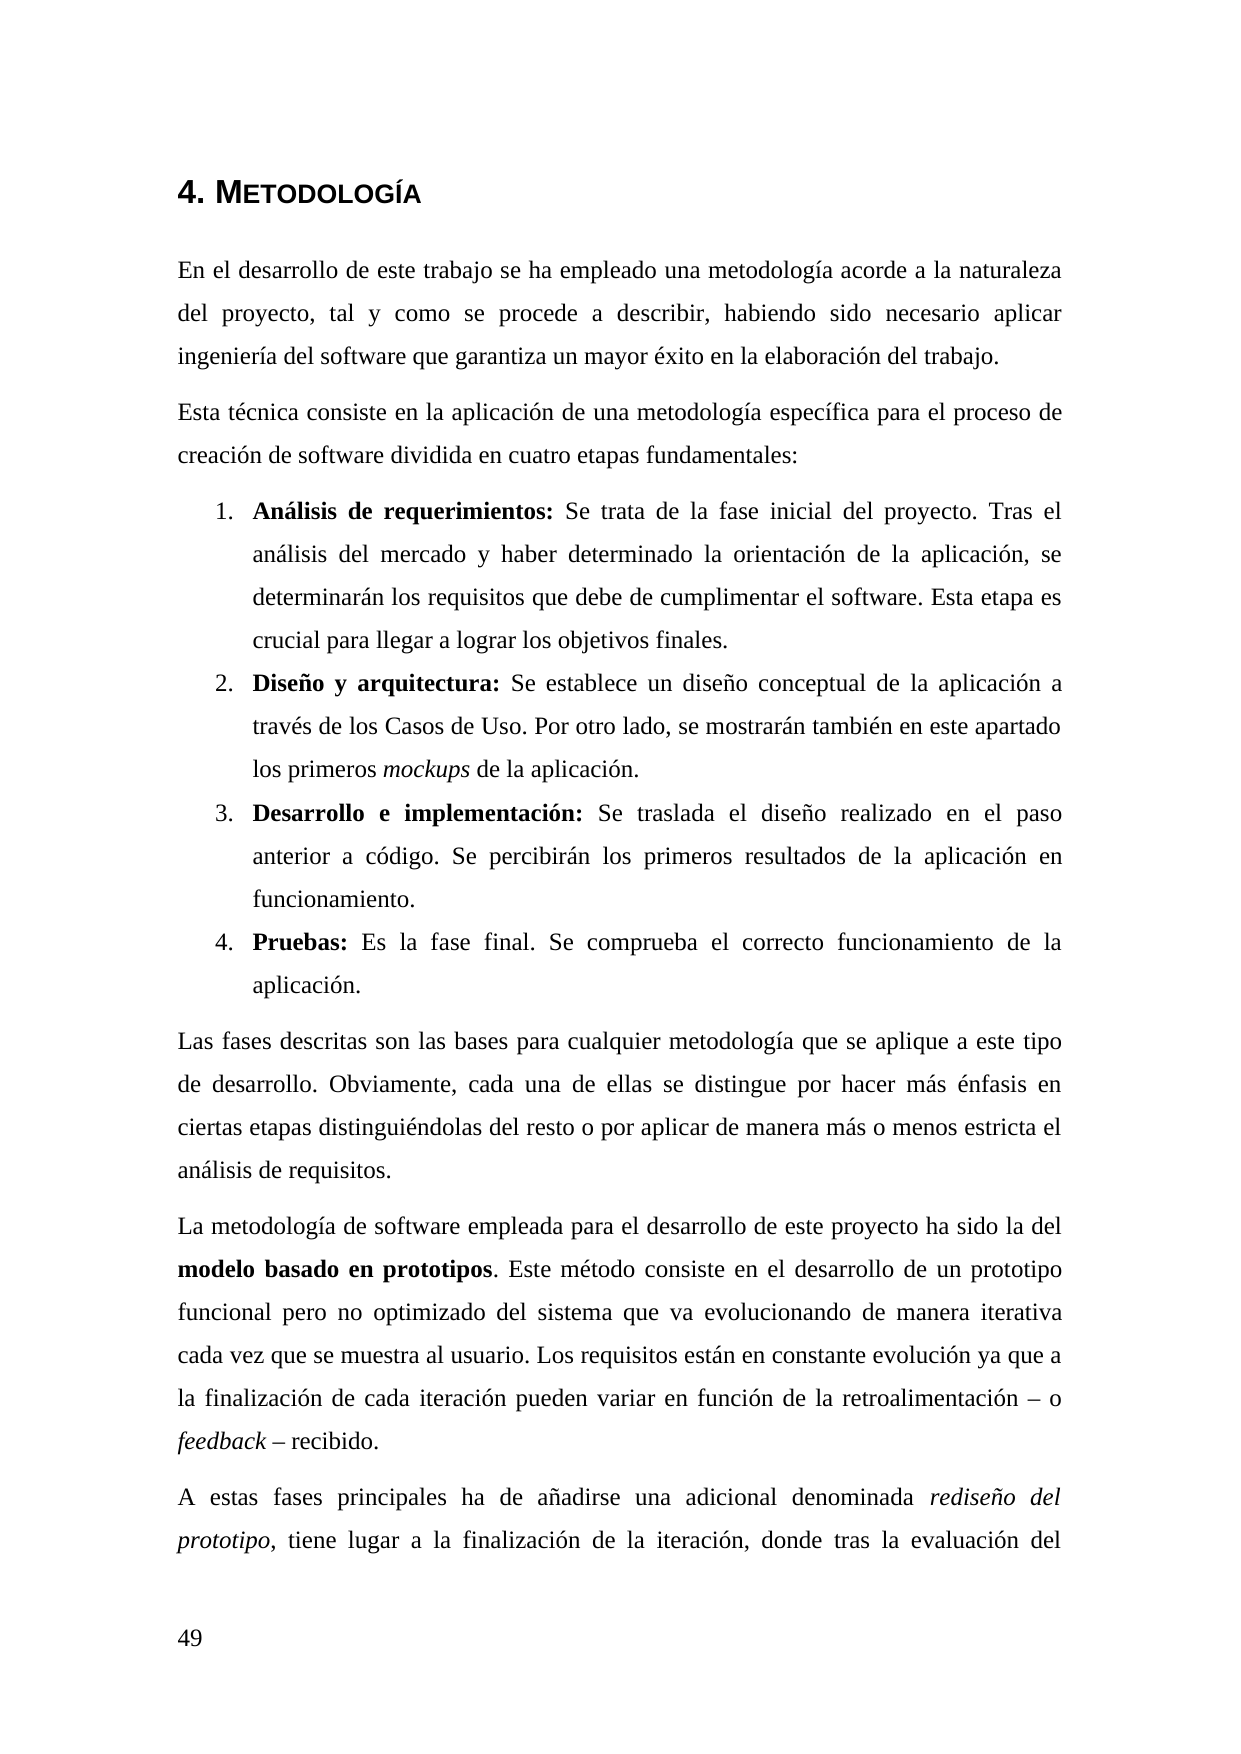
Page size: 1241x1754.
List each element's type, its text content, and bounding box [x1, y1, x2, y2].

text En el desarrollo de este trabajo se ha empleado una metodología acorde a la naturaleza del proyecto, tal y como se procede a describir, habiendo sido necesario aplicar ingeniería del software que garantiza un mayor éxito en la elaboración del trabajo. [177, 255, 1063, 370]
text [177, 1482, 1063, 1554]
list Desarrollo e implementación: Se traslada el diseño realizado en el paso anterior a código. Se percibirán los primeros resultados de la aplicación en funcionamiento. [215, 798, 1063, 913]
list Diseño y arquitectura: Se establece un diseño conceptual de la aplicación a través de los Casos de Uso. Por otro lado, se mostrarán también en este apartado los primeros mockups de la aplicación. [215, 668, 1063, 783]
text Esta técnica consiste en la aplicación de una metodología específica para el proceso de creación de software dividida en cuatro etapas fundamentales: [177, 397, 1063, 469]
list Análisis de requerimientos: Se trata de la fase inicial del proyecto. Tras el análisis del mercado y haber determinado la orientación de la aplicación, se determinarán los requisitos que debe de cumplimentar el software. Esta etapa es crucial para llegar a lograr los objetivos finales. [215, 496, 1063, 654]
list Pruebas: Es la fase final. Se comprueba el correcto funcionamiento de la aplicación. [215, 927, 1063, 999]
text Las fases descritas son las bases para cualquier metodología que se aplique a este tipo de desarrollo. Obviamente, cada una de ellas se distingue por hacer más énfasis en ciertas etapas distinguiéndolas del resto o por aplicar de manera más o menos estricta el análisis de requisitos. [177, 1026, 1063, 1184]
text Metodología [177, 173, 1063, 211]
text La metodología de software empleada para el desarrollo de este proyecto ha sido la del modelo basado en prototipos. Este método consiste en el desarrollo de un prototipo funcional pero no optimizado del sistema que va evolucionando de manera iterativa cada vez que se muestra al usuario. Los requisitos están en constante evolución ya que a la finalización de cada iteración pueden variar en función de la retroalimentación – o feedback – recibido. [177, 1211, 1063, 1455]
